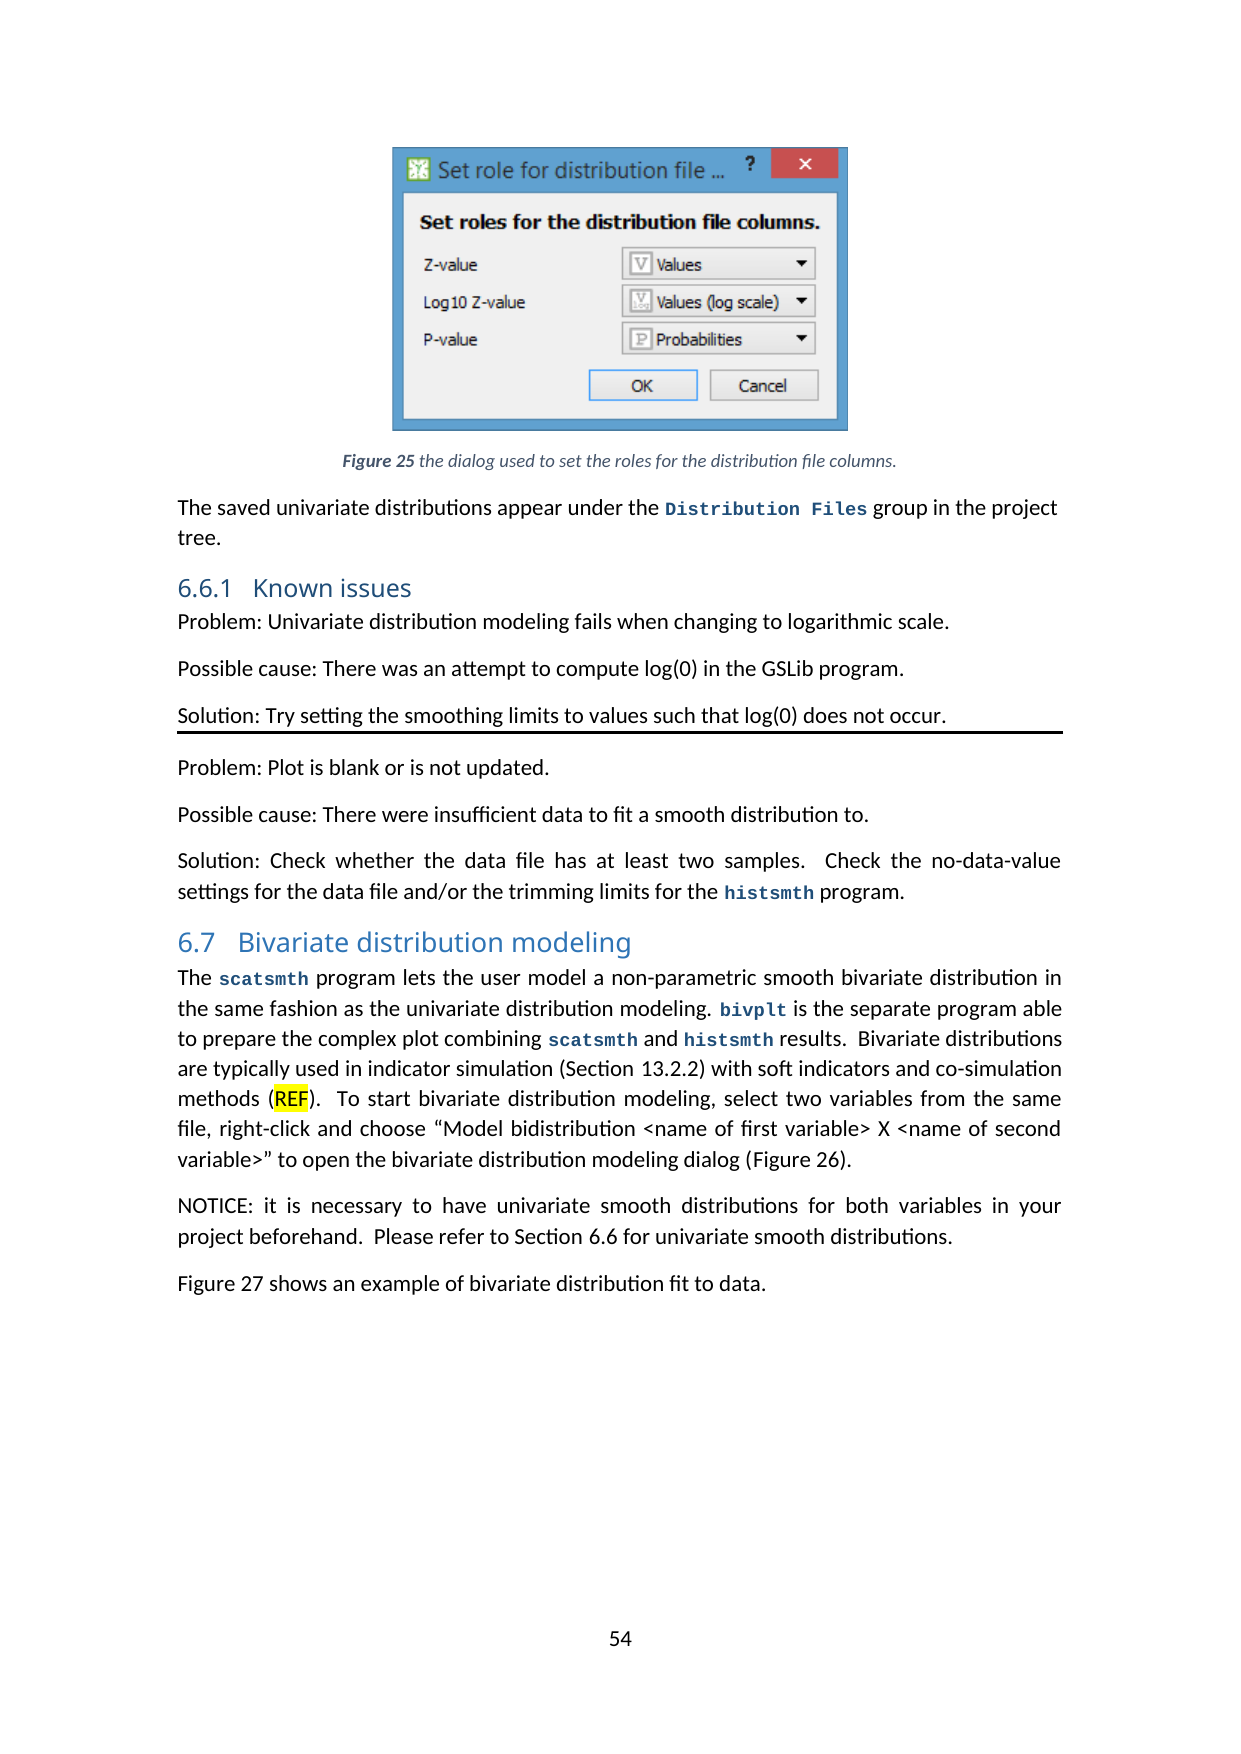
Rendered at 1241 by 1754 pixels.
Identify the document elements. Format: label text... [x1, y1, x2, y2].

text The saved univariate distributions appear under the Distribution Files group in the project tree. [177, 493, 1063, 551]
picture [392, 147, 848, 431]
text Figure 25 the dialog used to set the roles for the distribution file columns. [177, 449, 1063, 472]
subtitle Bivariate distribution modeling [177, 924, 1063, 961]
text Figure 27 shows an example of bivariate distribution fit to data. [177, 1269, 1063, 1297]
text Solution: Check whether the data file has at least two samples. Check the no-data-value settings for the data file and/or the trimming limits for the histsmth program. [177, 847, 1063, 905]
subtitle Known issues [177, 570, 1063, 604]
text Problem: Plot is blank or is not updated. [177, 753, 1063, 781]
text Solution: Try setting the smoothing limits to values such that log(0) does not occur. [177, 701, 1063, 731]
text The scatsmth program lets the user model a non-parametric smooth bivariate distribution in the same fashion as the univariate distribution modeling. bivplt is the separate program able to prepare the complex plot combining scatsmth and histsmth results. Bivariate distributions are typically used in indicator simulation (Section 13.2.2) with soft indicators and co-simulation methods (REF). To start bivariate distribution modeling, select two variables from the same file, right-click and choose “Model bidistribution <name of first variable> X <name of second variable>” to open the bivariate distribution modeling dialog (Figure 26). [177, 963, 1063, 1173]
text Problem: Univariate distribution modeling fails when changing to logarithmic scale. [177, 607, 1063, 635]
text NOTICE: it is necessary to have univariate smooth distributions for both variables in your project beforehand. Please refer to Section 6.6 for univariate smooth distributions. [177, 1192, 1063, 1250]
text Possible cause: There was an attempt to compute log(0) in the GSLib program. [177, 654, 1063, 682]
text Possible cause: There were insufficient data to fit a smooth distribution to. [177, 800, 1063, 828]
